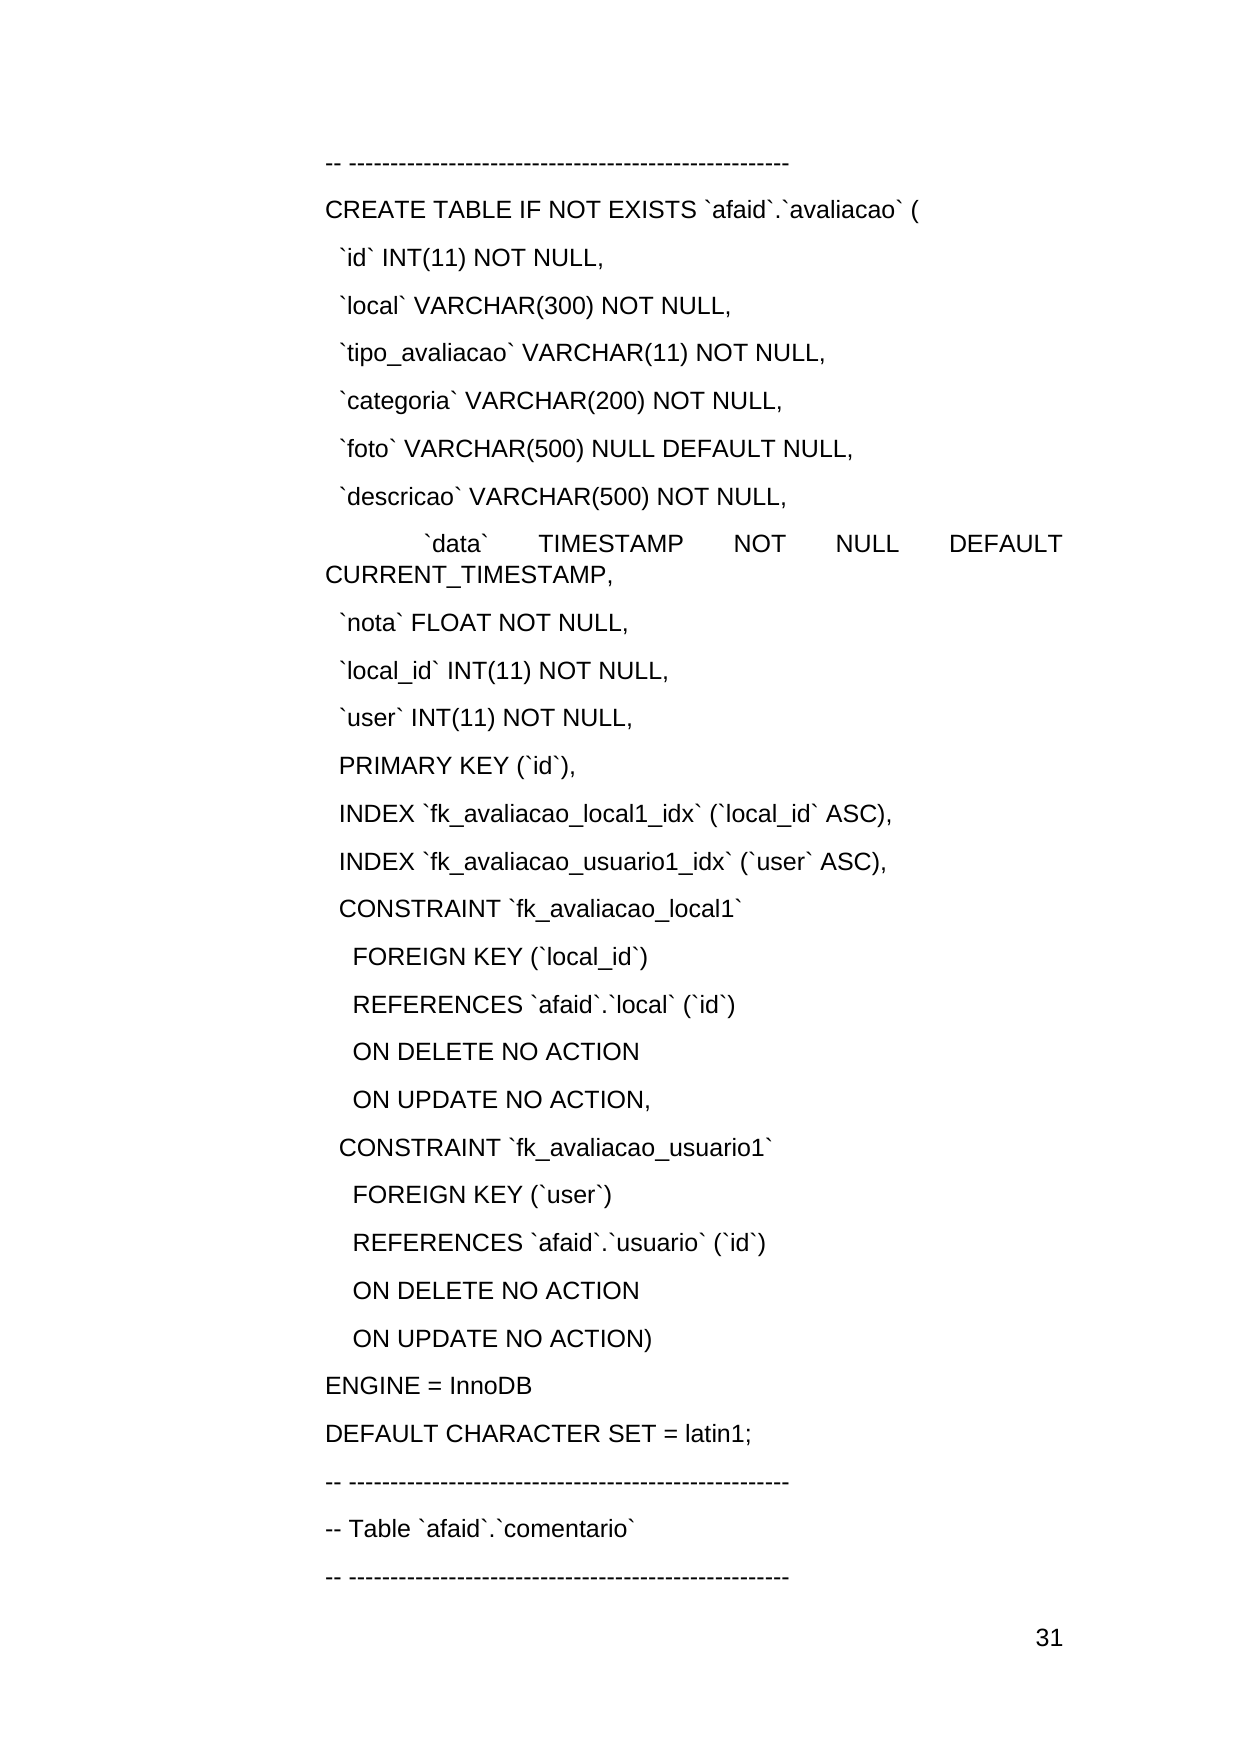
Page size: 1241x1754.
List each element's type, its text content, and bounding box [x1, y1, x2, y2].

text `local_id` INT(11) NOT NULL, [325, 656, 1063, 684]
text `id` INT(11) NOT NULL, [325, 243, 1063, 272]
text REFERENCES `afaid`.`usuario` (`id`) [325, 1228, 1063, 1257]
text `user` INT(11) NOT NULL, [325, 703, 1063, 732]
text ENGINE = InnoDB [325, 1371, 1063, 1400]
text `tipo_avaliacao` VARCHAR(11) NOT NULL, [325, 338, 1063, 367]
text ON UPDATE NO ACTION, [325, 1085, 1063, 1114]
text ON UPDATE NO ACTION) [325, 1324, 1063, 1352]
text INDEX `fk_avaliacao_usuario1_idx` (`user` ASC), [325, 847, 1063, 875]
text REFERENCES `afaid`.`local` (`id`) [325, 990, 1063, 1018]
text DEFAULT CHARACTER SET = latin1; [325, 1419, 1063, 1448]
text `local` VARCHAR(300) NOT NULL, [325, 291, 1063, 319]
text INDEX `fk_avaliacao_local1_idx` (`local_id` ASC), [325, 799, 1063, 828]
text -- Table `afaid`.`comentario` [325, 1514, 1063, 1543]
text `data` TIMESTAMP NOT NULL DEFAULT CURRENT_TIMESTAMP, [325, 529, 1063, 589]
text FOREIGN KEY (`local_id`) [325, 942, 1063, 971]
text -- ----------------------------------------------------- [325, 1562, 1063, 1591]
text `categoria` VARCHAR(200) NOT NULL, [325, 386, 1063, 415]
text ON DELETE NO ACTION [325, 1037, 1063, 1066]
text CONSTRAINT `fk_avaliacao_usuario1` [325, 1133, 1063, 1162]
text PRIMARY KEY (`id`), [325, 751, 1063, 780]
text CREATE TABLE IF NOT EXISTS `afaid`.`avaliacao` ( [325, 195, 1063, 224]
text ON DELETE NO ACTION [325, 1276, 1063, 1305]
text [325, 148, 1063, 176]
text FOREIGN KEY (`user`) [325, 1181, 1063, 1209]
text -- ----------------------------------------------------- [325, 1467, 1063, 1496]
text `nota` FLOAT NOT NULL, [325, 608, 1063, 637]
text CONSTRAINT `fk_avaliacao_local1` [325, 894, 1063, 923]
text `foto` VARCHAR(500) NULL DEFAULT NULL, [325, 434, 1063, 463]
text `descricao` VARCHAR(500) NOT NULL, [325, 482, 1063, 510]
